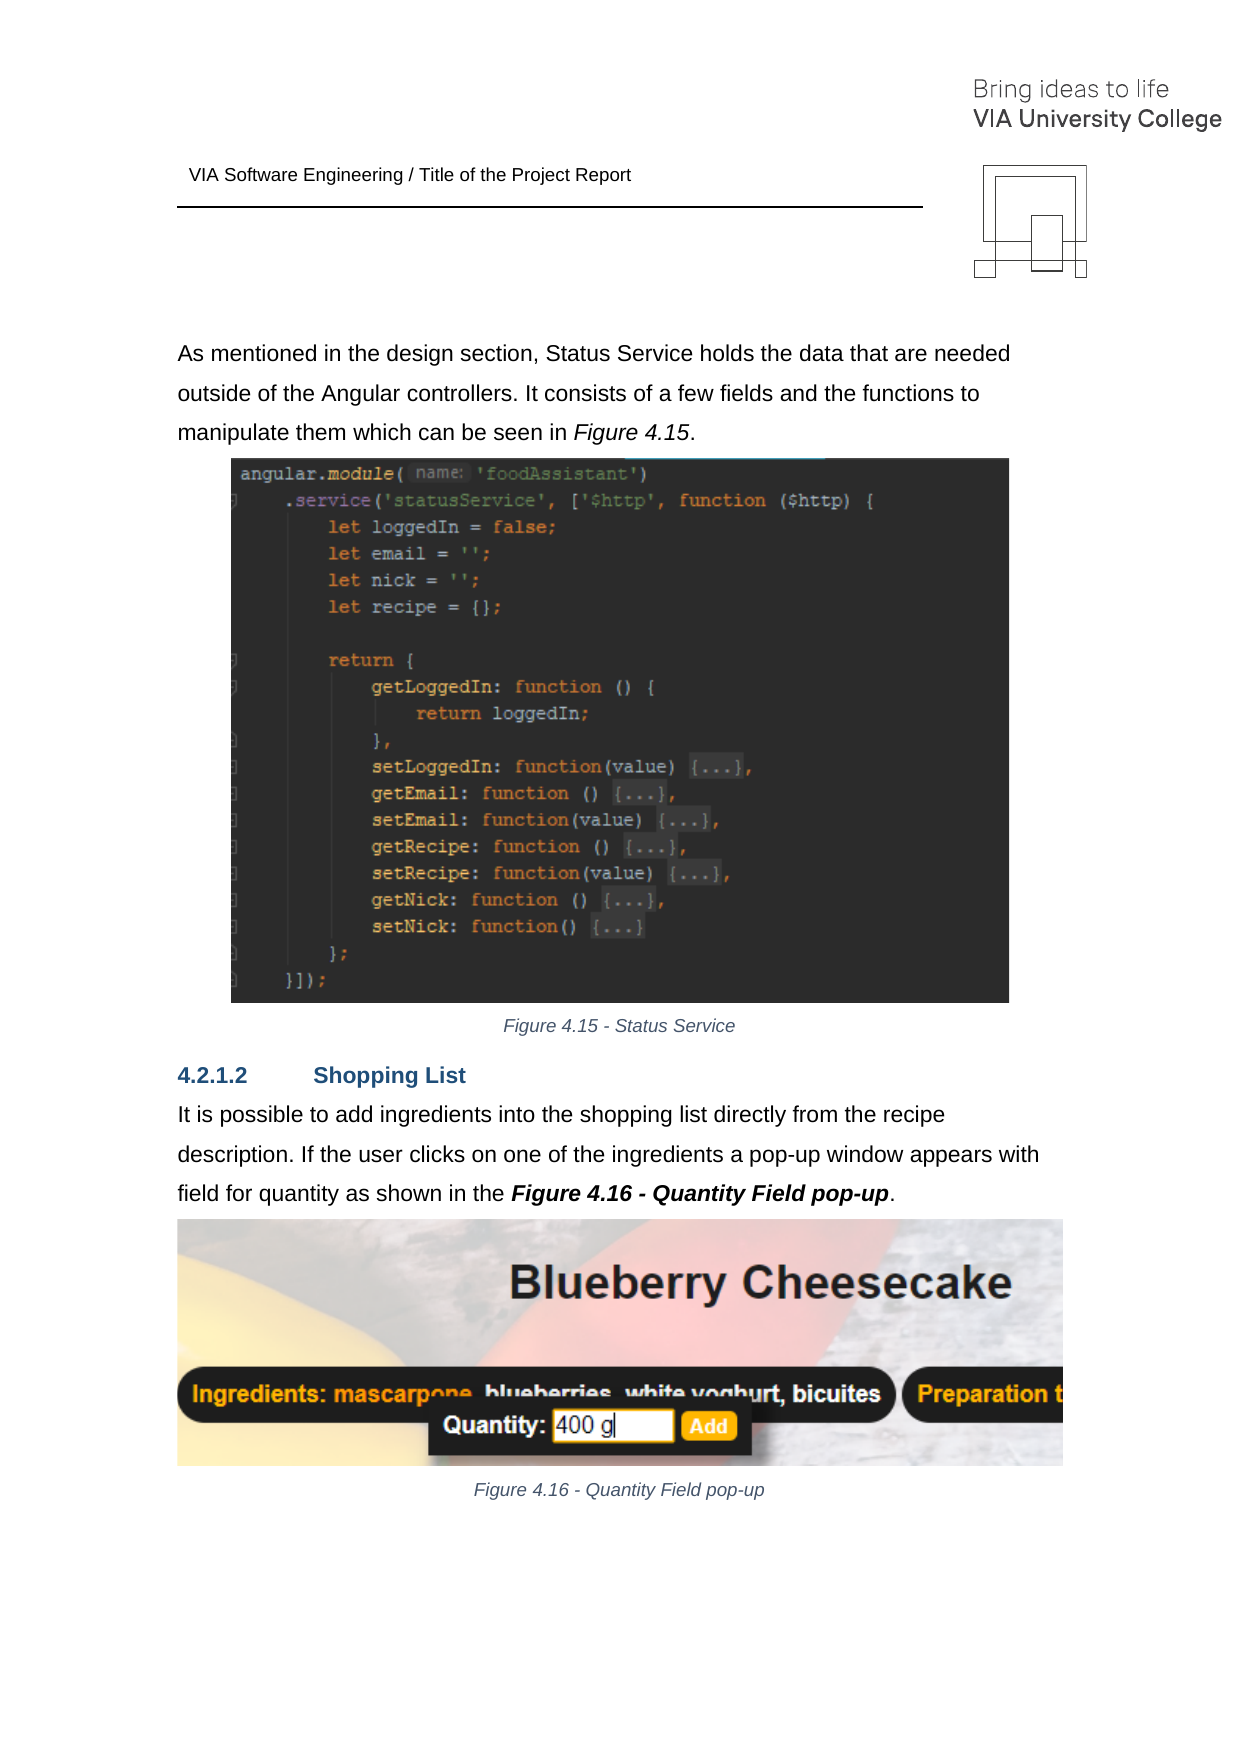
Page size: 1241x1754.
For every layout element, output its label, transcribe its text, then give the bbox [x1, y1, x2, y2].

picture [177, 1219, 1063, 1466]
picture [231, 458, 1010, 1003]
subtitle Shopping List [177, 1062, 1063, 1088]
